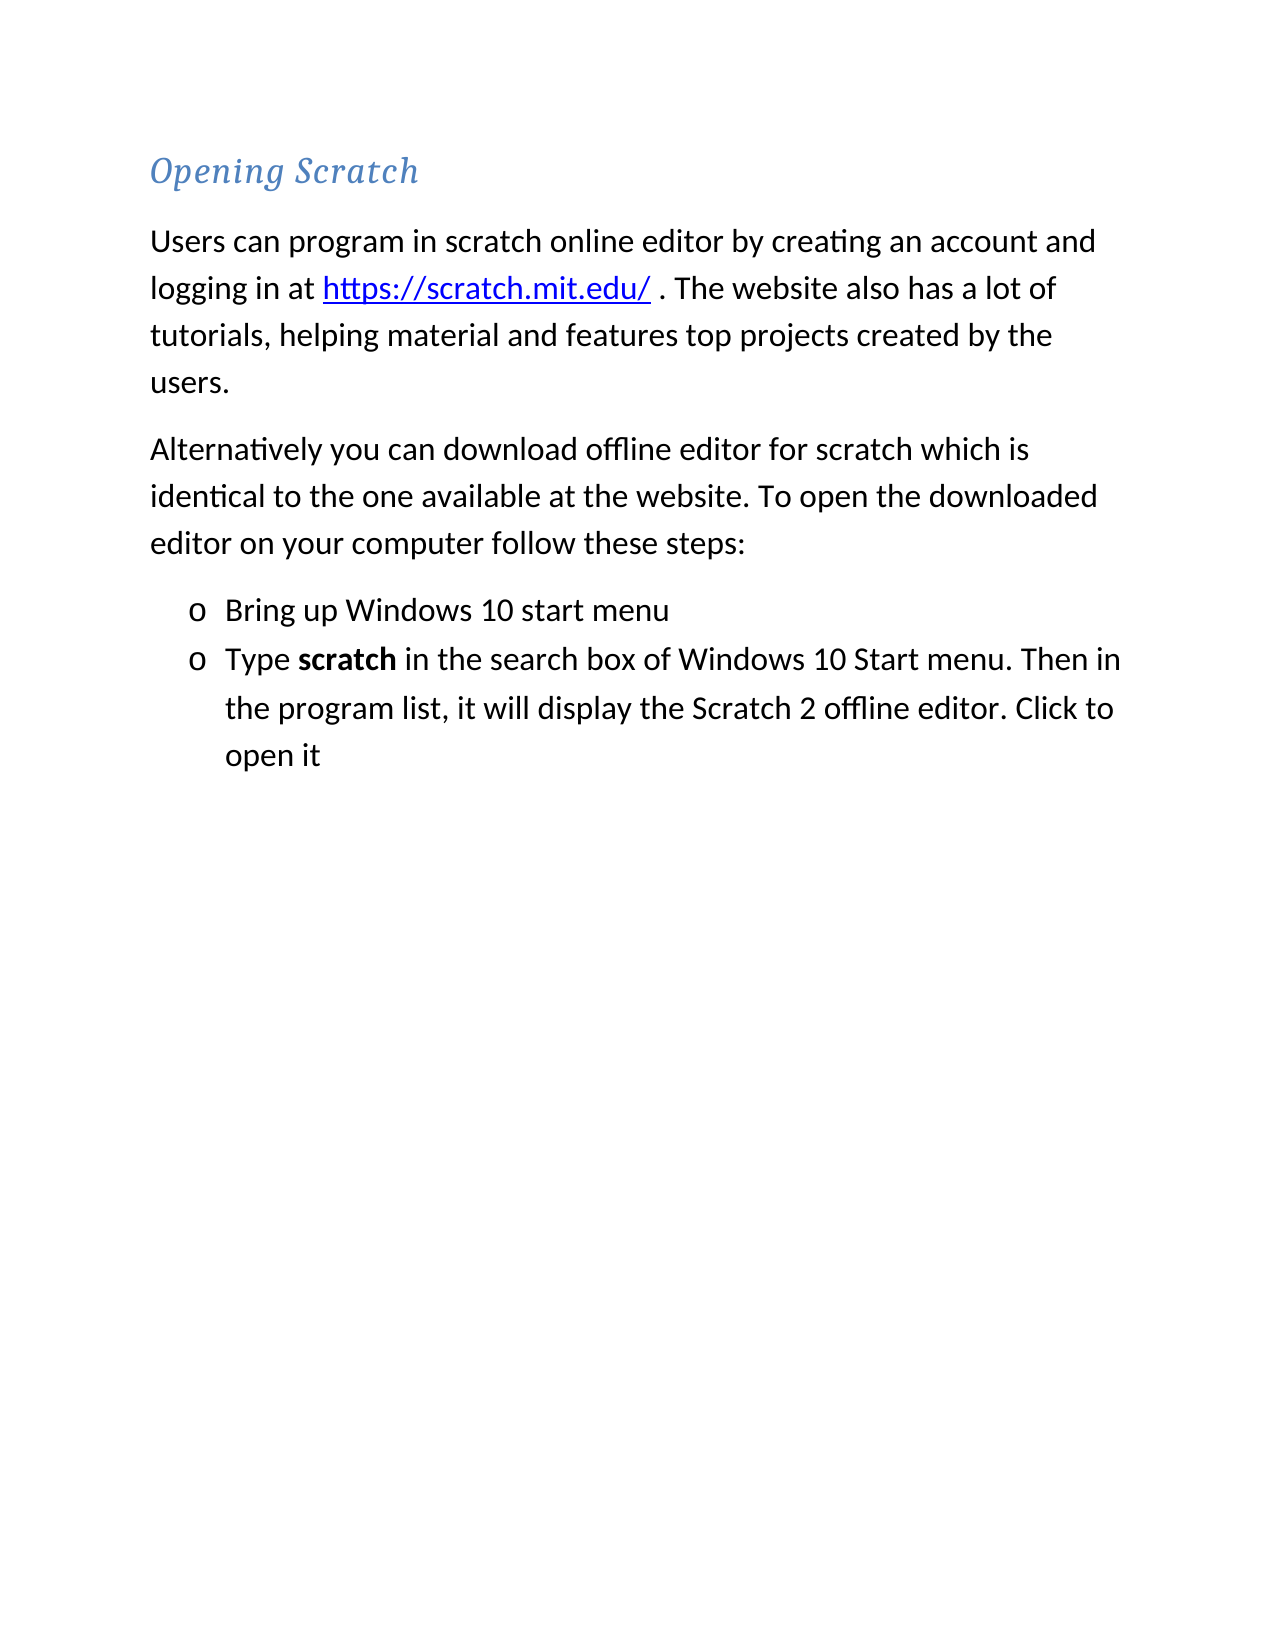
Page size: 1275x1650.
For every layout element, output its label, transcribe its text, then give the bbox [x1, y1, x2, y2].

text Alternatively you can download offline editor for scratch which is identical to the one available at the website. To open the downloaded editor on your computer follow these steps: [150, 428, 1125, 563]
list Bring up Windows 10 start menu [187, 589, 1125, 632]
list Type scratch in the search box of Windows 10 Start menu. Then in the program list, it will display the Scratch 2 offline editor. Click to open it [187, 638, 1125, 774]
text Users can program in scratch online editor by creating an account and logging in at https://scratch.mit.edu/ . The website also has a lot of tutorials, helping material and features top projects created by the users. [150, 220, 1125, 401]
subtitle Opening Scratch [150, 150, 1125, 193]
